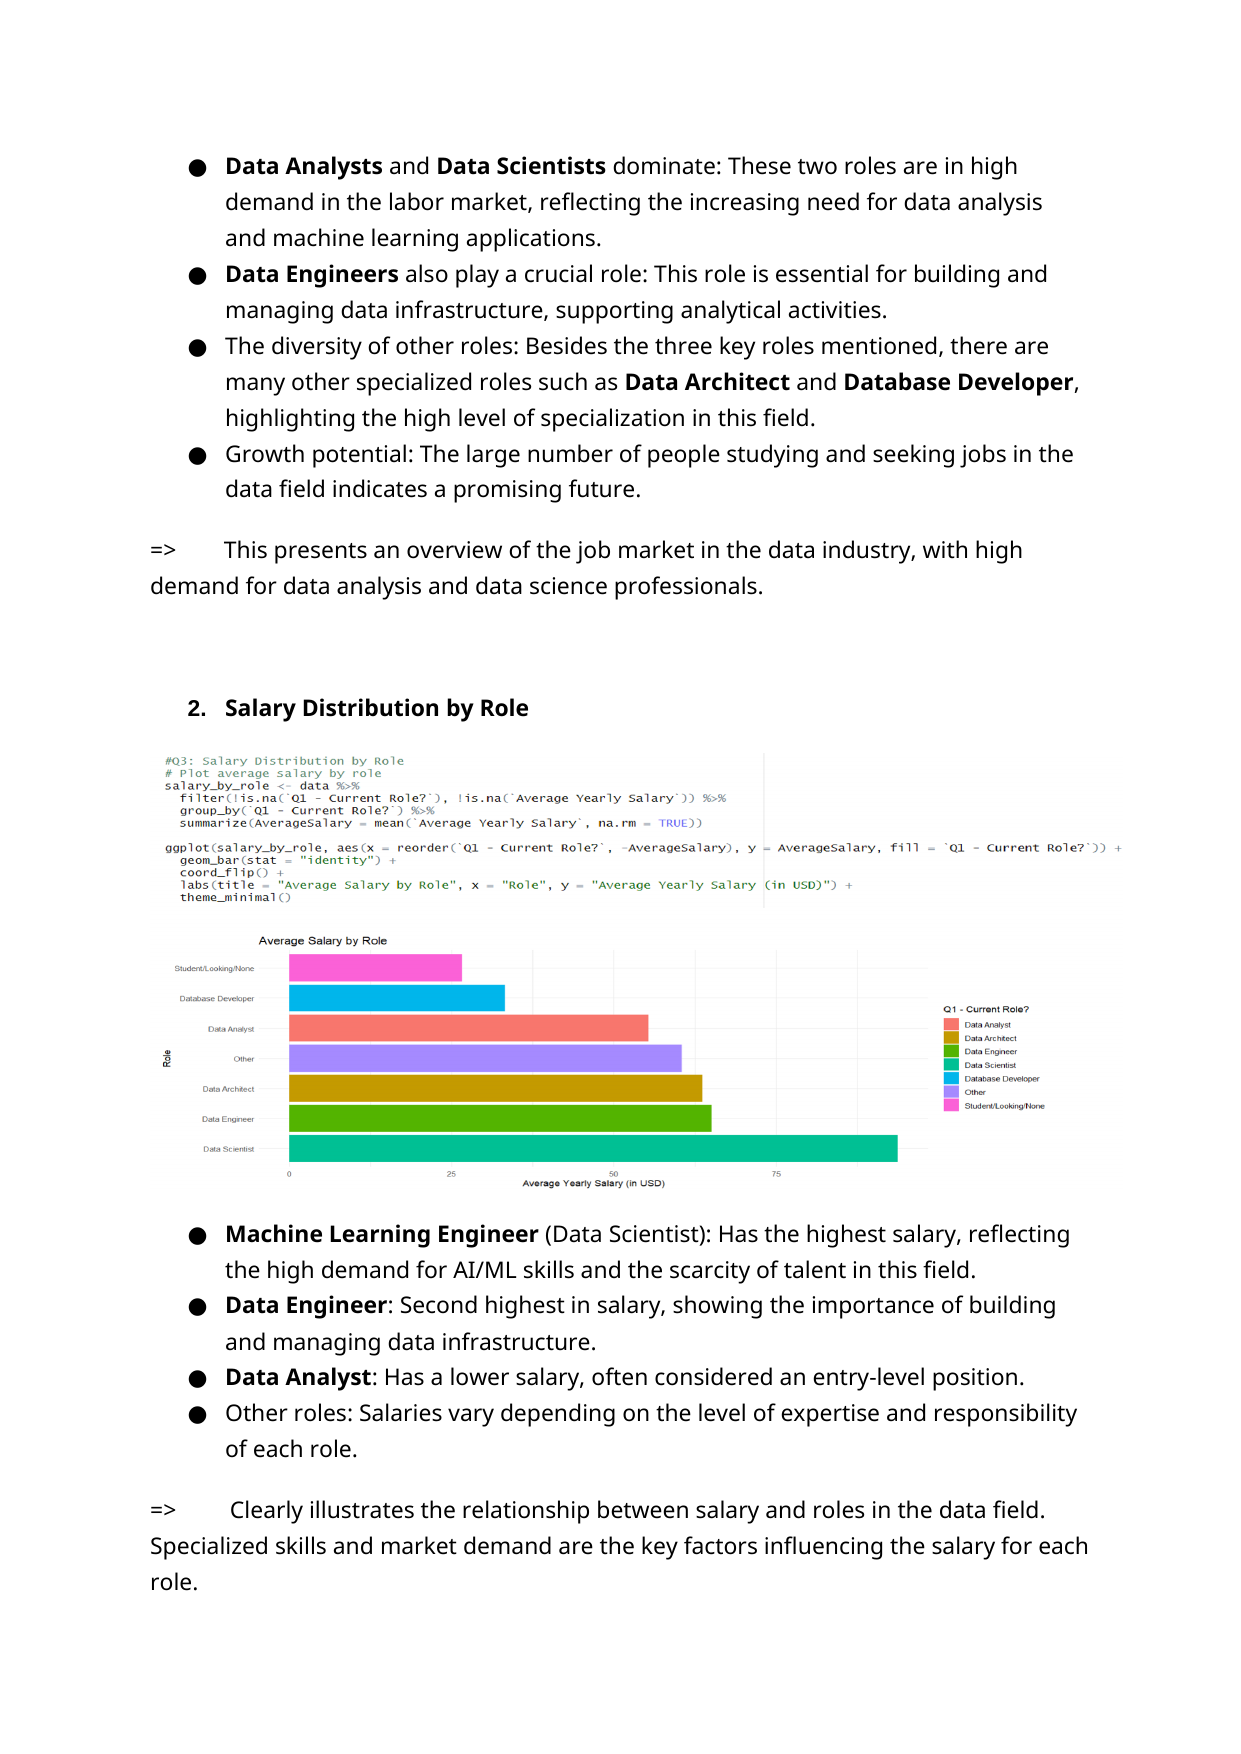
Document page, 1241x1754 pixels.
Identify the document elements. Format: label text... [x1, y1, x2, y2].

list Salary Distribution by Role [187, 692, 1090, 723]
list Data Engineers also play a crucial role: This role is essential for building and managing data infrastructure, supporting analytical activities. [187, 258, 1090, 325]
picture [150, 753, 1124, 1189]
list Other roles: Salaries vary depending on the level of expertise and responsibility of each role. [187, 1397, 1090, 1464]
list Data Analysts and Data Scientists dominate: These two roles are in high demand in the labor market, reflecting the increasing need for data analysis and machine learning applications. [187, 150, 1090, 253]
list Machine Learning Engineer (Data Scientist): Has the highest salary, reflecting the high demand for AI/ML skills and the scarcity of talent in this field. [187, 1218, 1090, 1285]
text => This presents an overview of the job market in the data industry, with high demand for data analysis and data science professionals. [150, 534, 1090, 602]
list The diversity of other roles: Besides the three key roles mentioned, there are many other specialized roles such as Data Architect and Database Developer, highlighting the high level of specialization in this field. [187, 330, 1090, 433]
list Data Analyst: Has a lower salary, often considered an entry-level position. [187, 1361, 1090, 1393]
list Data Engineer: Second highest in salary, showing the importance of building and managing data infrastructure. [187, 1289, 1090, 1357]
text => Clearly illustrates the relationship between salary and roles in the data field. Specialized skills and market demand are the key factors influencing the salary for each role. [150, 1494, 1090, 1597]
list Growth potential: The large number of people studying and seeking jobs in the data field indicates a promising future. [187, 437, 1090, 505]
